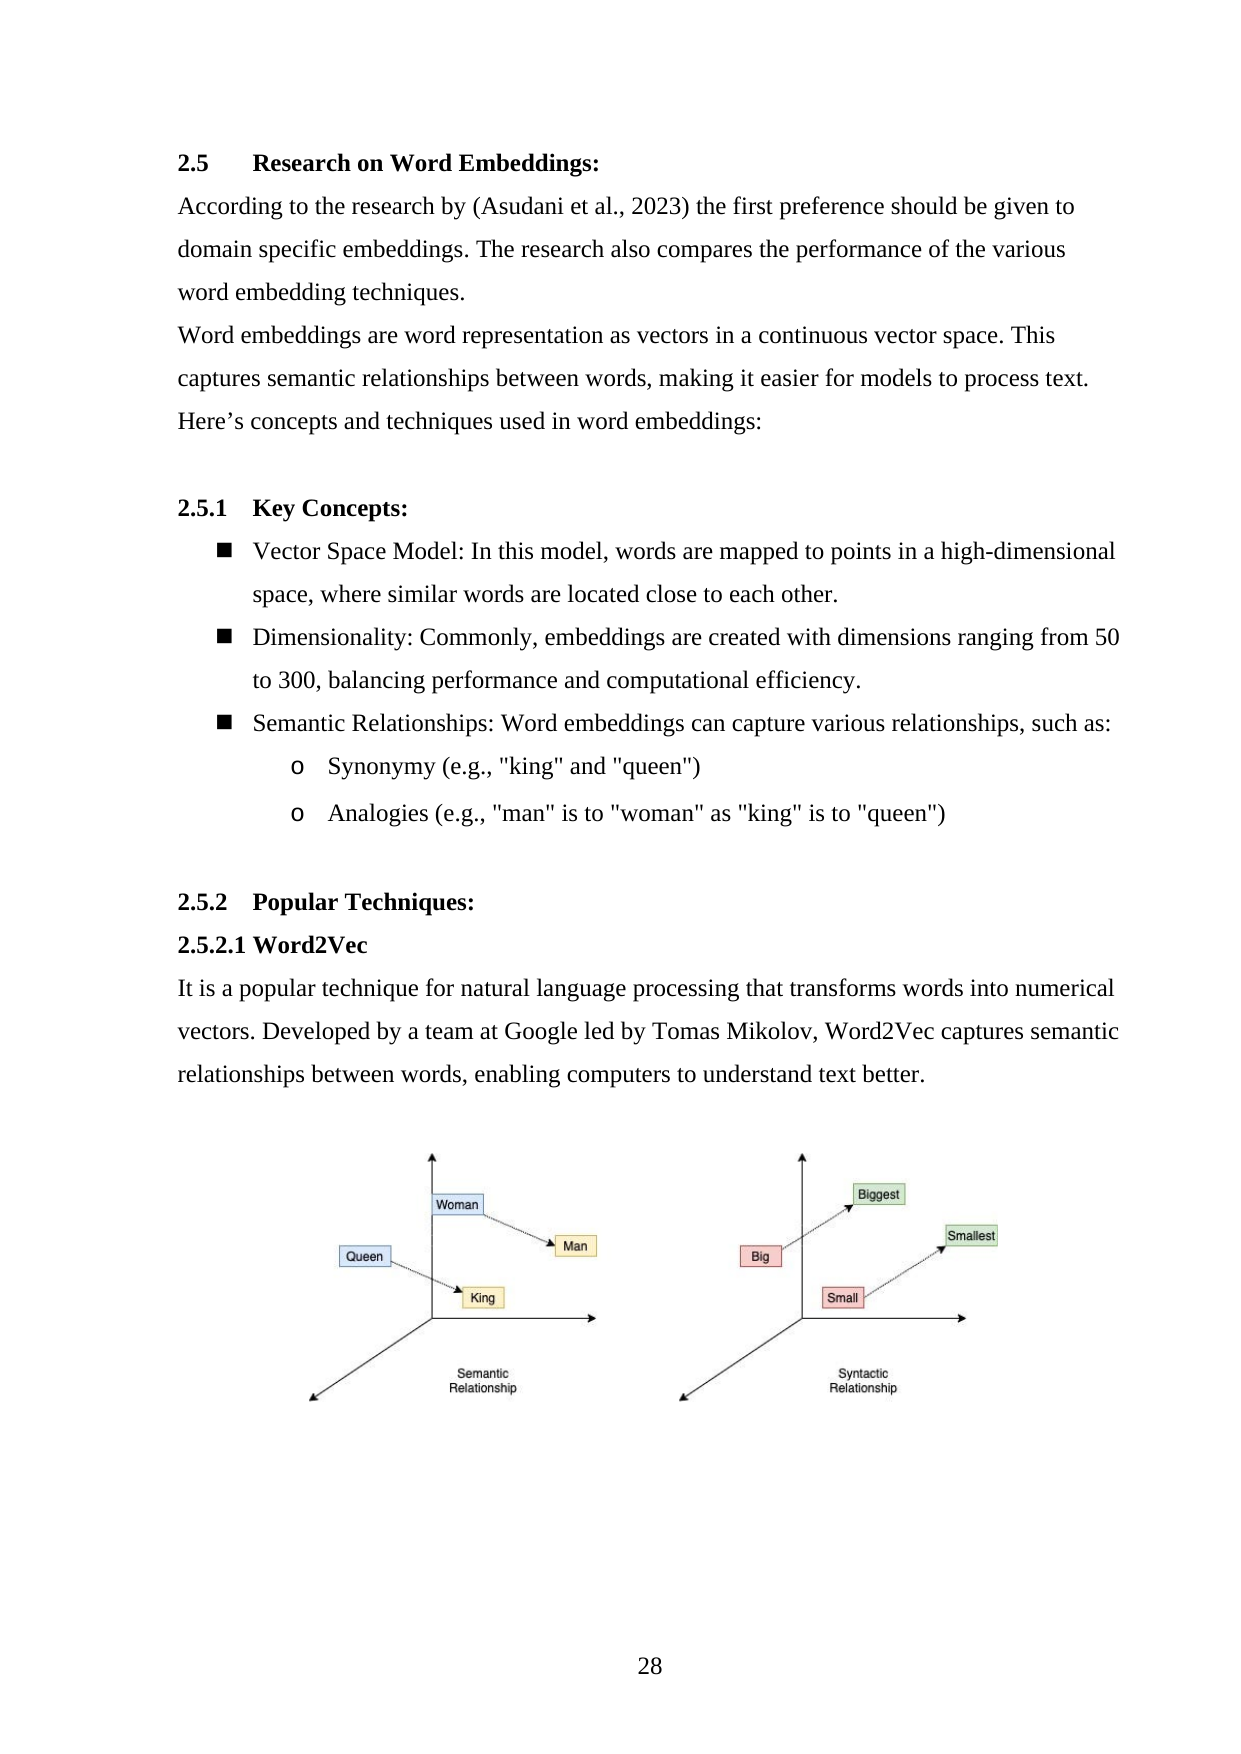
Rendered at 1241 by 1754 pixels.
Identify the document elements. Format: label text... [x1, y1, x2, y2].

text It is a popular technique for natural language processing that transforms words into numerical vectors. Developed by a team at Google led by Tomas Mikolov, Word2Vec captures semantic relationships between words, enabling computers to understand text better. [177, 973, 1122, 1088]
text 2.5.1 Key Concepts: [177, 493, 1004, 521]
text According to the research by the first preference should be given to domain specific embeddings. The research also compares the performance of the various word embedding techniques. [177, 191, 1122, 306]
list Vector Space Model: In this model, words are mapped to points in a high-dimensional space, where similar words are located close to each other. [215, 536, 1122, 608]
list Synonymy (e.g., "king" and "queen") [290, 751, 1122, 782]
text Word embeddings are word representation as vectors in a continuous vector space. This captures semantic relationships between words, making it easier for models to process text. Here’s concepts and techniques used in word embeddings: [177, 320, 1122, 435]
list Analogies (e.g., "man" is to "woman" as "king" is to "queen") [290, 798, 1122, 828]
text 2.5.2 Popular Techniques: [177, 887, 1004, 916]
list Semantic Relationships: Word embeddings can capture various relationships, such as: [215, 708, 1122, 737]
text 2.5.2.1 Word2Vec [177, 930, 1004, 959]
text 2.5 Research on Word Embeddings: [177, 148, 1004, 176]
picture [301, 1145, 998, 1412]
list Dimensionality: Commonly, embeddings are created with dimensions ranging from 50 to 300, balancing performance and computational efficiency. [215, 622, 1122, 694]
